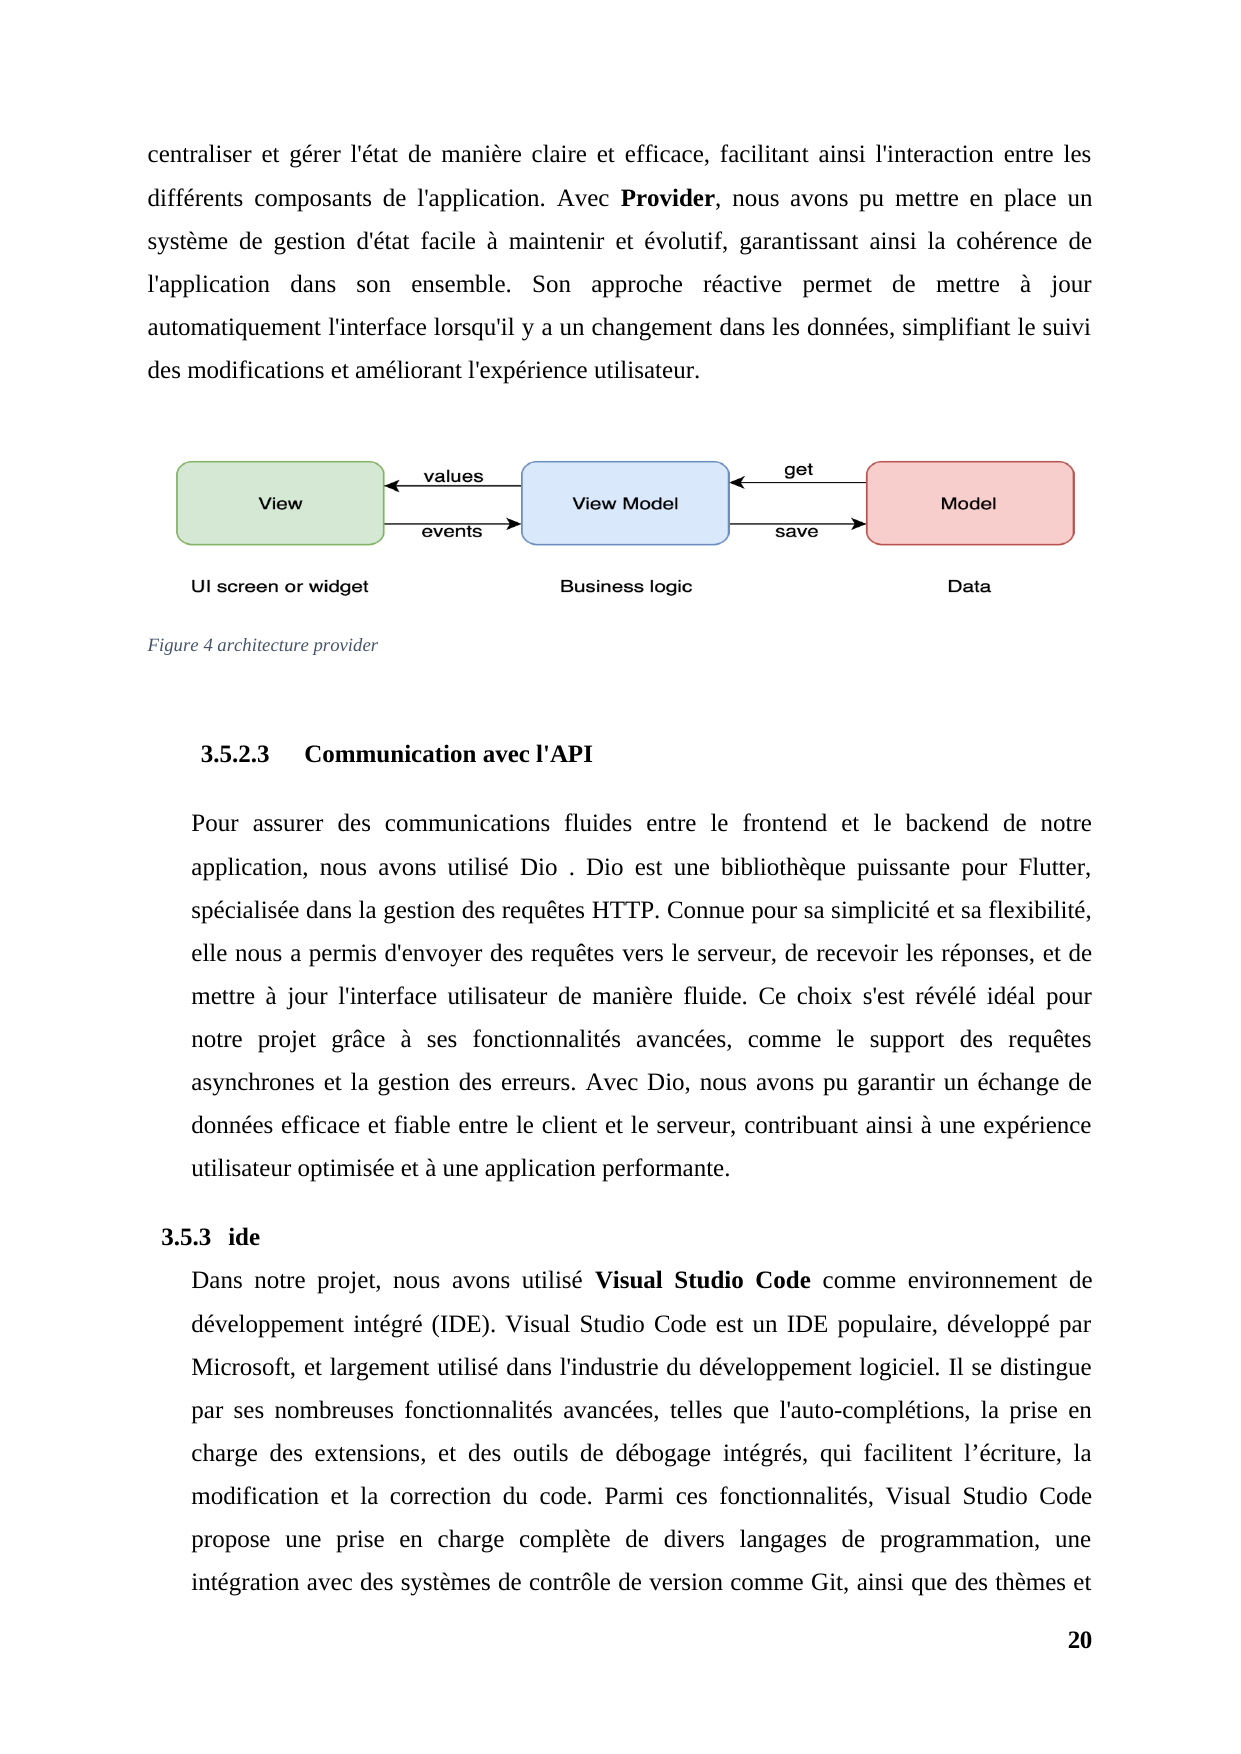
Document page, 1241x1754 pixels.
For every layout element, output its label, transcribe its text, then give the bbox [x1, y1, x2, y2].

list Pour assurer des communications fluides entre le frontend et le backend de notre application, nous avons utilisé Dio . Dio est une bibliothèque puissante pour Flutter, spécialisée dans la gestion des requêtes HTTP. Connue pour sa simplicité et sa flexibilité, elle nous a permis d'envoyer des requêtes vers le serveur, de recevoir les réponses, et de mettre à jour l'interface utilisateur de manière fluide. Ce choix s'est révélé idéal pour notre projet grâce à ses fonctionnalités avancées, comme le support des requêtes asynchrones et la gestion des erreurs. Avec Dio, nous avons pu garantir un échange de données efficace et fiable entre le client et le serveur, contribuant ainsi à une expérience utilisateur optimisée et à une application performante. [191, 808, 1093, 1182]
subtitle Communication avec l'API [201, 739, 1234, 768]
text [191, 1266, 1093, 1596]
text Figure 4 architecture provider [147, 623, 1093, 655]
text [147, 139, 1093, 384]
list ide [161, 1222, 1093, 1251]
picture [147, 424, 1103, 623]
